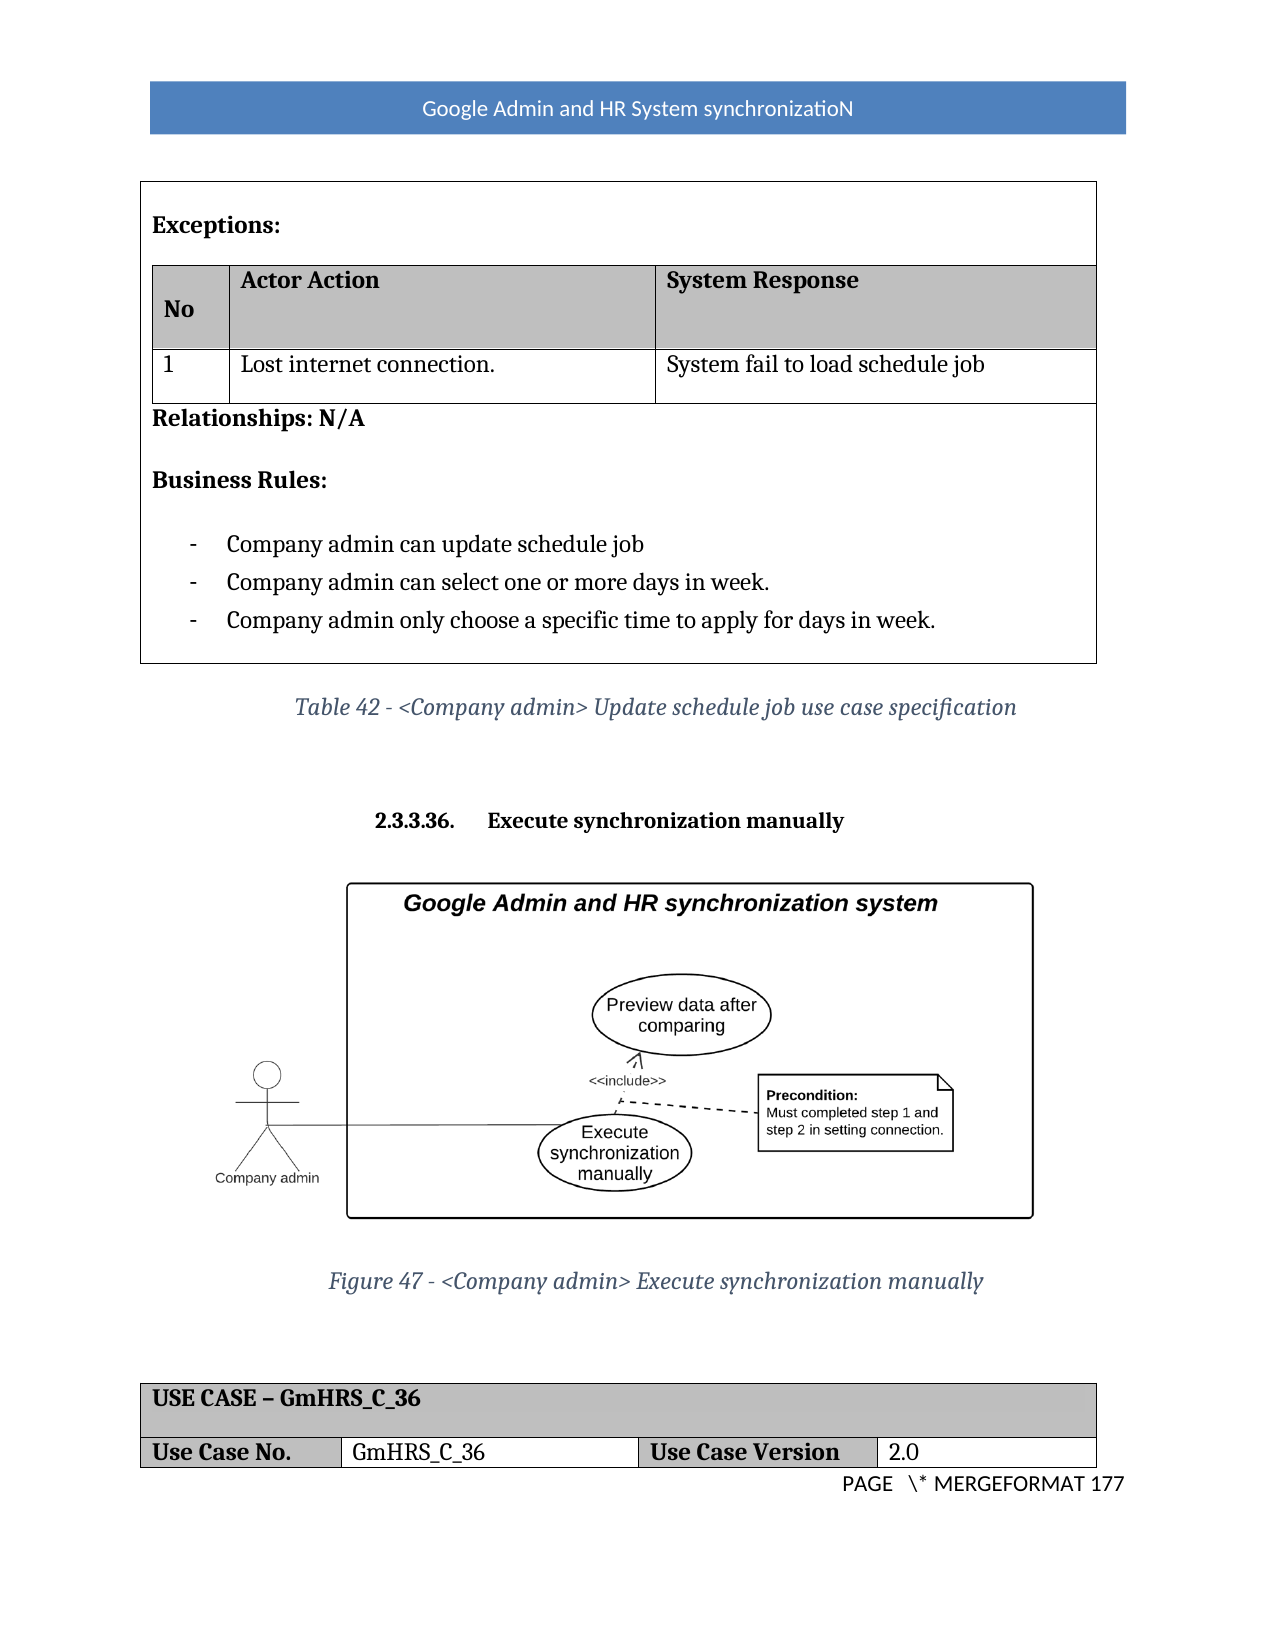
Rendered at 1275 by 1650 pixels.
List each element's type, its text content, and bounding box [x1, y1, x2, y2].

table_cell 2.0 [878, 1438, 1096, 1467]
table_cell GmHRS_C_36 [342, 1438, 638, 1467]
text Table 42 - <Company admin> Update schedule job use case specification [187, 693, 1125, 721]
subtitle Execute synchronization manually [375, 808, 1125, 834]
table_header USE CASE – GmHRS_C_36 [141, 1384, 1096, 1437]
table_cell Use Case Version [639, 1438, 877, 1467]
picture [187, 867, 1049, 1234]
text Figure 47 - <Company admin> Execute synchronization manually [187, 1267, 1125, 1296]
table_cell Use Case No. [141, 1438, 341, 1467]
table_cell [141, 182, 1096, 662]
